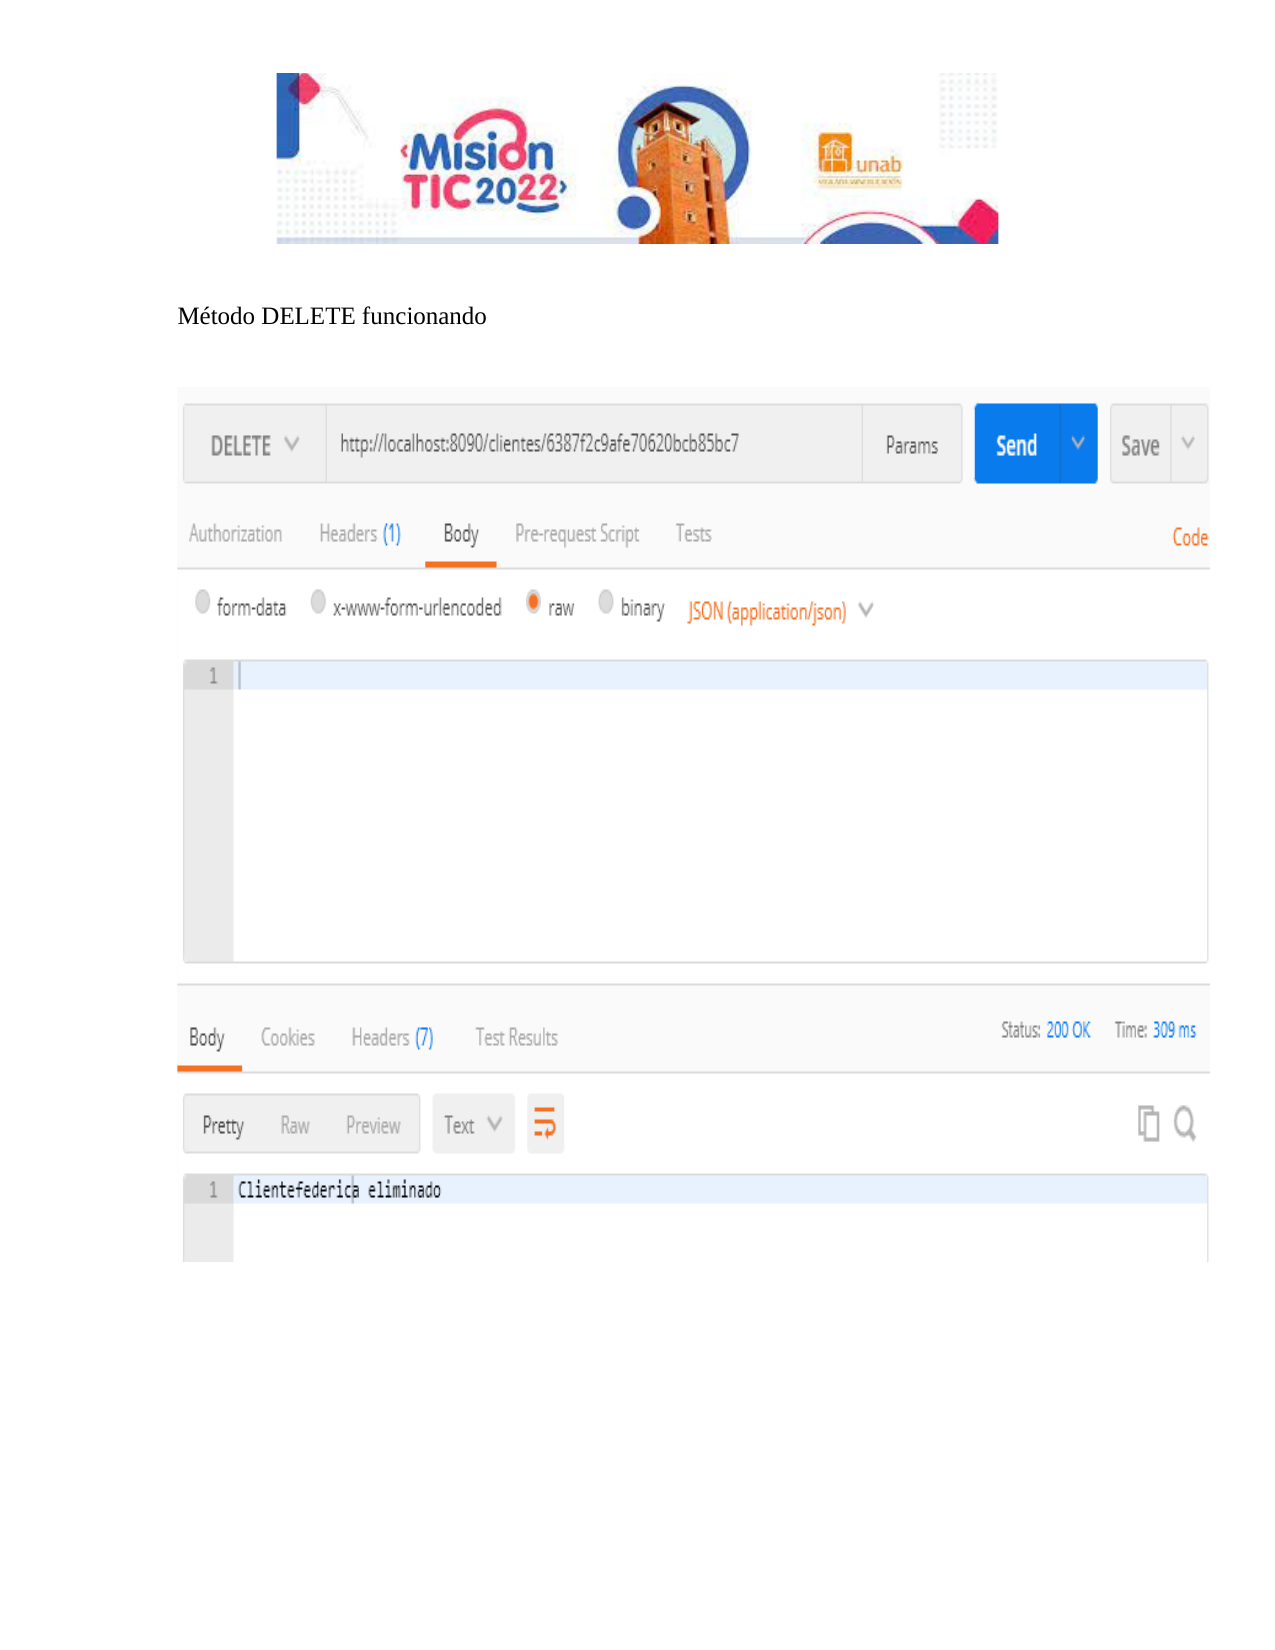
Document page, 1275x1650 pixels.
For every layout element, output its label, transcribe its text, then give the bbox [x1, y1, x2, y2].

picture [276, 73, 999, 244]
picture [177, 387, 1210, 1262]
text Método DELETE funcionando [177, 301, 1098, 329]
